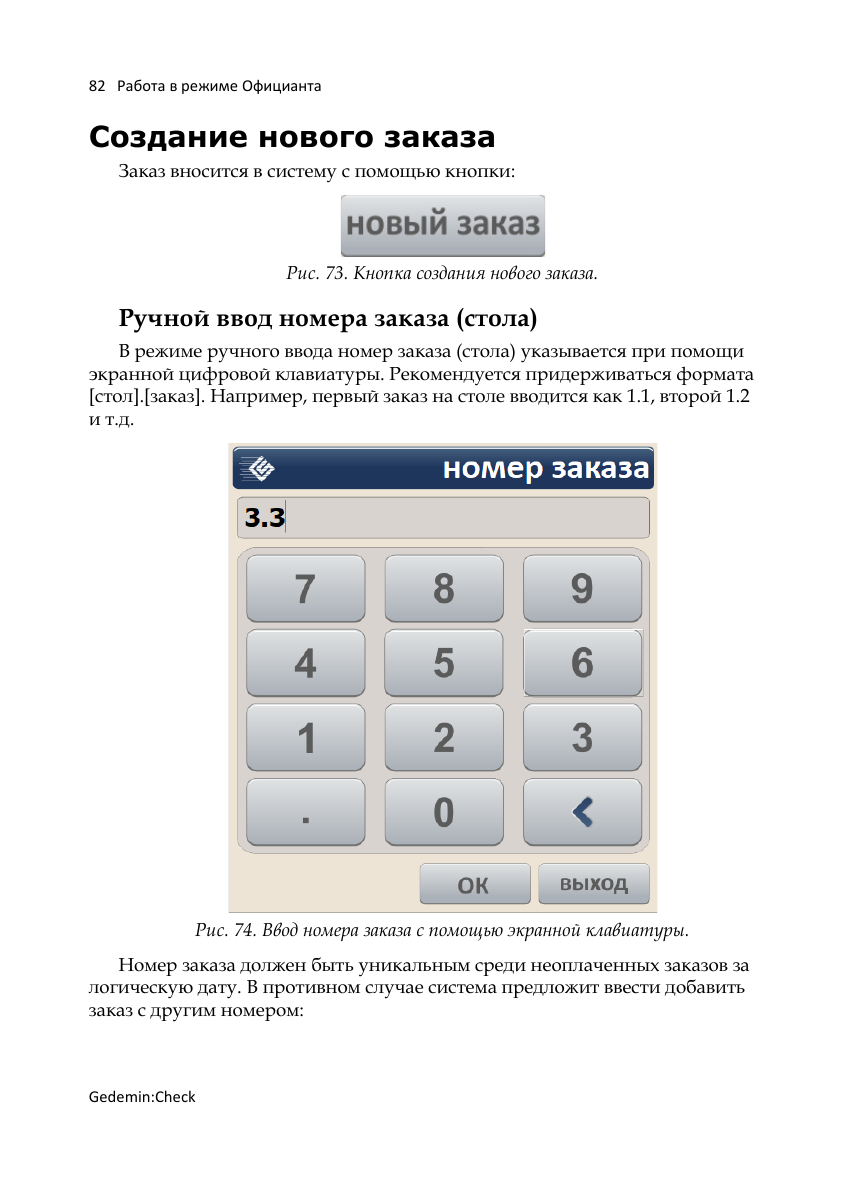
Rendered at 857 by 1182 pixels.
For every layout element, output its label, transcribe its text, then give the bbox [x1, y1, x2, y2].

picture [228, 443, 658, 913]
text Рис. 73. Кнопка создания нового заказа. [89, 262, 768, 285]
picture [340, 195, 546, 257]
subtitle Создание нового заказа [89, 118, 768, 153]
text Заказ вносится в систему с помощью кнопки: [89, 160, 768, 182]
text В режиме ручного ввода номер заказа (стола) указывается при помощи экранной цифровой клавиатуры. Рекомендуется придерживаться формата [стол].[заказ]. Например, первый заказ на столе вводится как 1.1, второй 1.2 и т.д. [89, 340, 768, 431]
text Номер заказа должен быть уникальным среди неоплаченных заказов за логическую дату. В противном случае система предложит ввести добавить заказ с другим номером: [89, 954, 768, 1022]
text Рис. 74. Ввод номера заказа с помощью экранной клавиатуры. [89, 919, 768, 941]
subtitle Ручной ввод номера заказа (стола) [89, 304, 768, 334]
